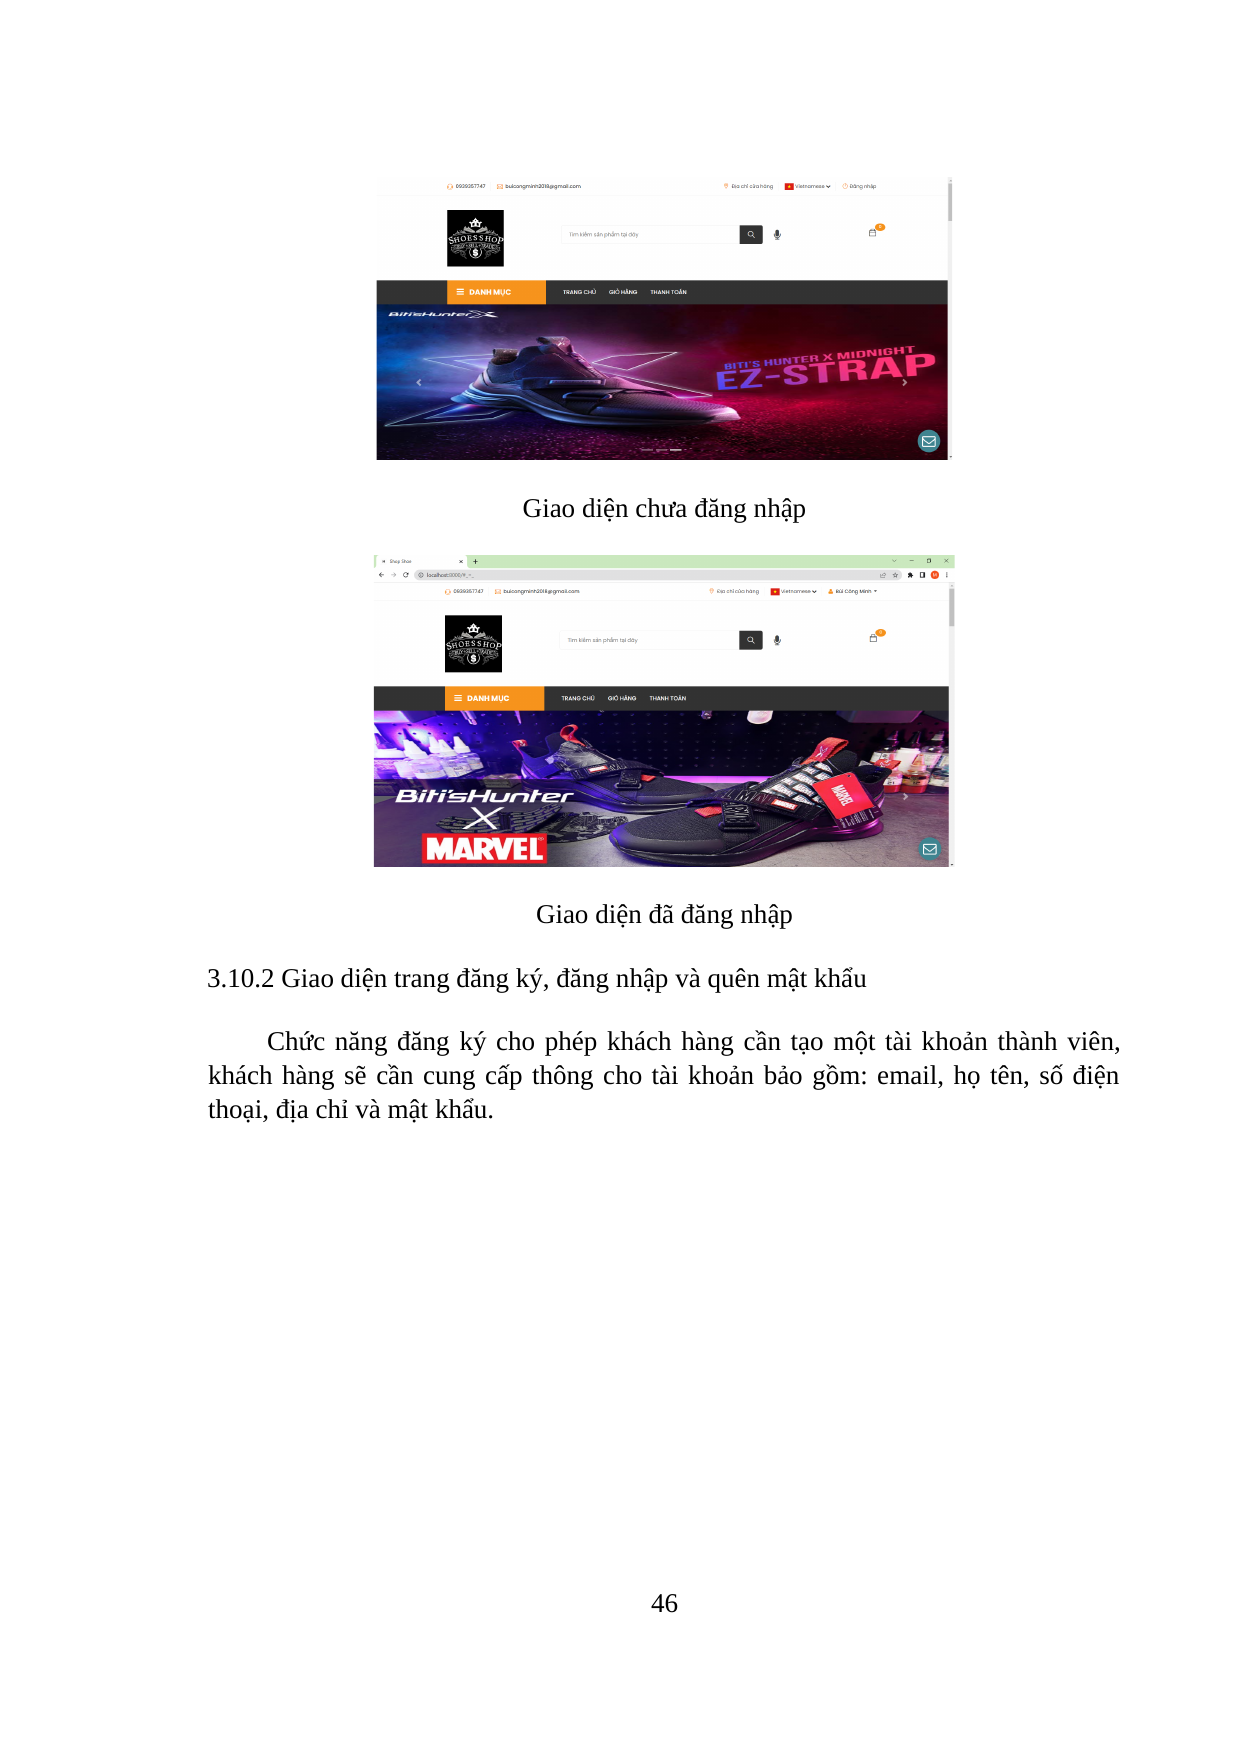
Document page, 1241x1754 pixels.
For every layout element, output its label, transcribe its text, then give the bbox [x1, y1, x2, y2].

picture [376, 177, 953, 460]
picture [373, 555, 955, 867]
text Giao diện chưa đăng nhập [207, 492, 1122, 523]
text Chức năng đăng ký cho phép khách hàng cần tạo một tài khoản thành viên, khách hàng sẽ cần cung cấp thông cho tài khoản bảo gồm: email, họ tên, số điện thoại, địa chỉ và mật khẩu. [208, 1025, 1122, 1124]
text 3.10.2 Giao diện trang đăng ký, đăng nhập và quên mật khẩu [207, 962, 1122, 993]
text Giao diện đã đăng nhập [207, 898, 1122, 929]
